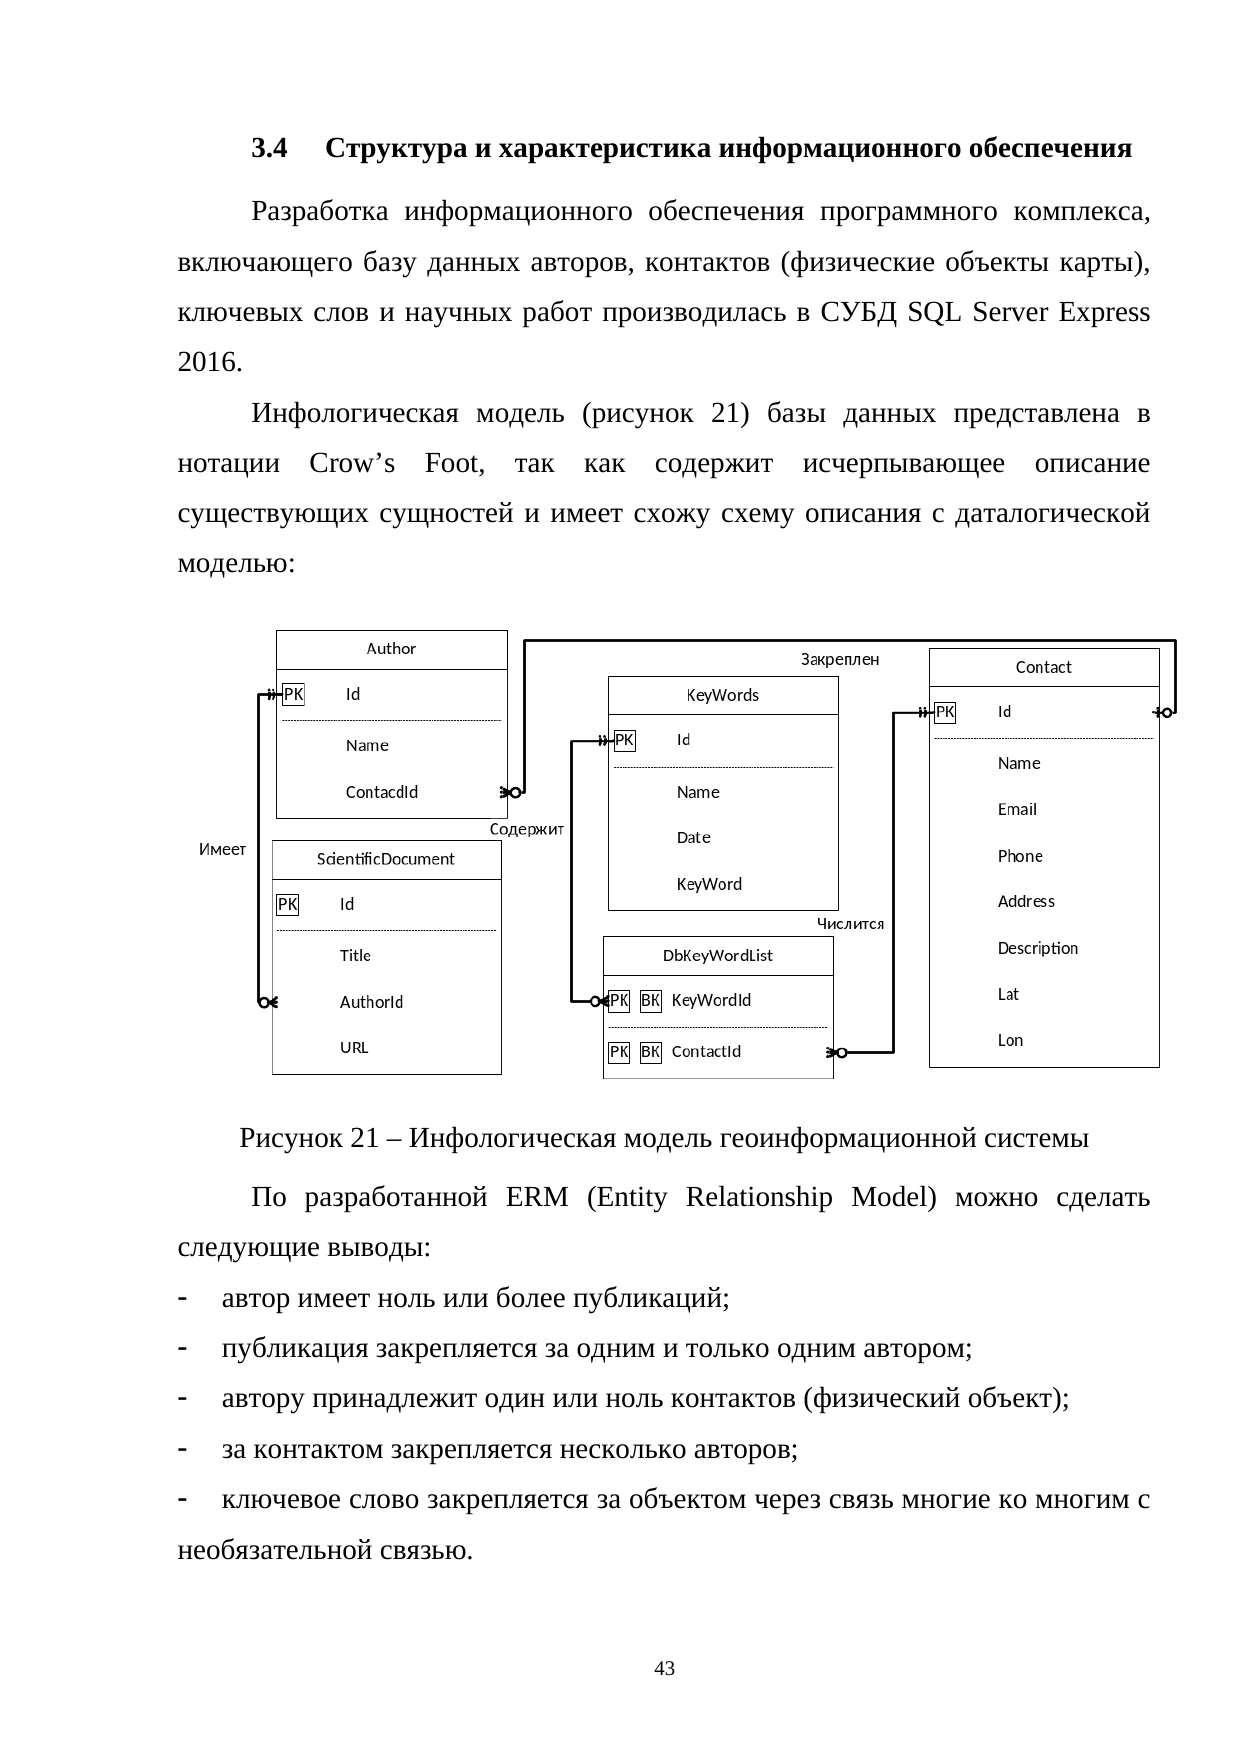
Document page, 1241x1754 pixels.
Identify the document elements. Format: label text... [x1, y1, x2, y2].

text По разработанной ERM (Entity Relationship Model) можно сделать следующие выводы: [177, 1179, 1152, 1263]
list ключевое слово закрепляется за объектом через связь многие ко многим с необязательной связью. [177, 1481, 1152, 1565]
text Разработка информационного обеспечения программного комплекса, включающего базу данных авторов, контактов (физические объекты карты), ключевых слов и научных работ производилась в СУБД SQL Server Express 2016. [177, 193, 1152, 378]
text Рисунок – Инфологическая модель геоинформационной системы [177, 1121, 1152, 1154]
list автор имеет ноль или более публикаций; [177, 1280, 1152, 1313]
subtitle Структура и характеристика информационного обеспечения [177, 131, 1152, 164]
list автору принадлежит один или ноль контактов (физический объект); [177, 1381, 1152, 1414]
text Инфологическая модель (рисунок 21) базы данных представлена в нотации Crow’s Foot, так как содержит исчерпывающее описание существующих сущностей и имеет схожу схему описания с даталогической моделью: [177, 395, 1152, 579]
list за контактом закрепляется несколько авторов; [177, 1431, 1152, 1464]
list публикация закрепляется за одним и только одним автором; [177, 1330, 1152, 1364]
